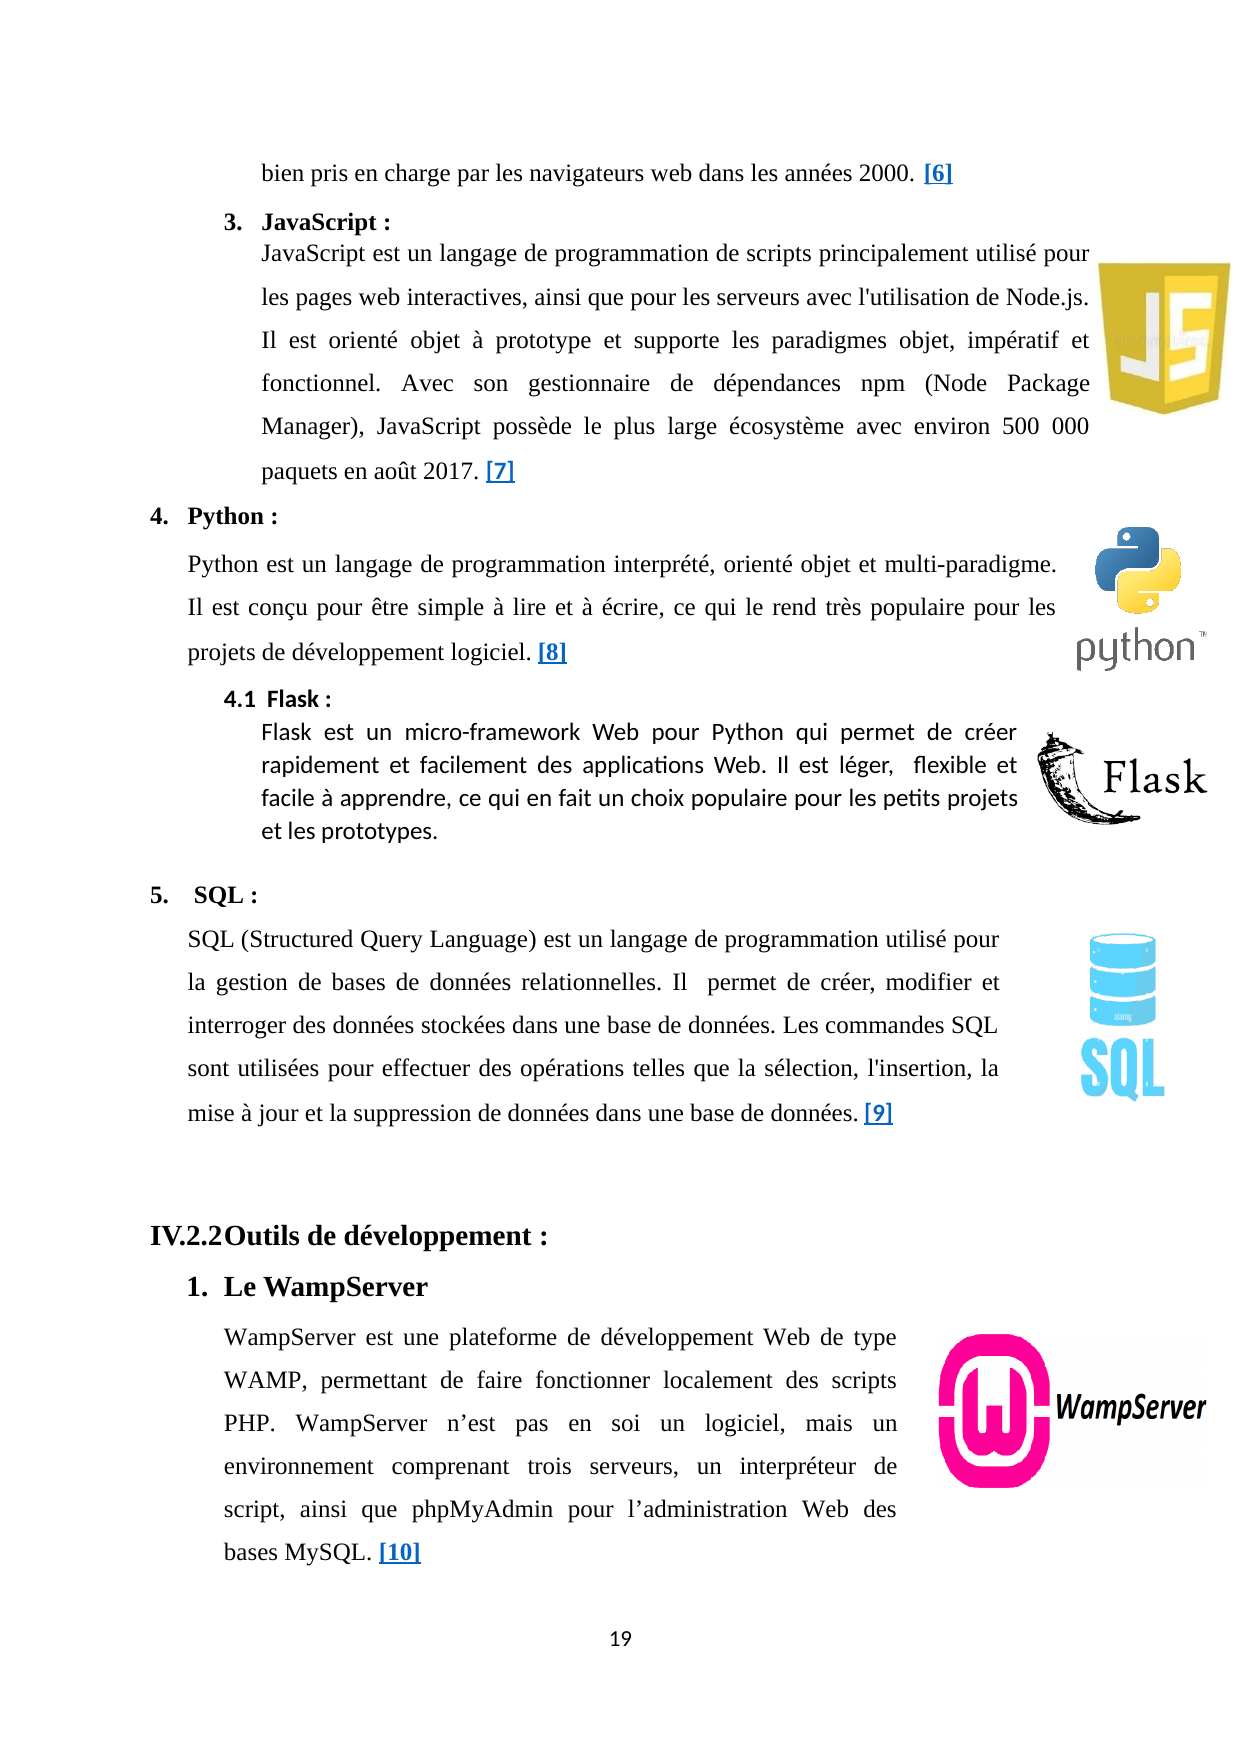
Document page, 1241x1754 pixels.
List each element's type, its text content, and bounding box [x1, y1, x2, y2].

list JavaScript : [224, 207, 1090, 236]
list Flask : [224, 683, 1090, 714]
list Flask est un micro-framework Web pour Python qui permet de créer rapidement et facilement des applications Web. Il est léger, flexible et facile à apprendre, ce qui en fait un choix populaire pour les petits projets et les prototypes. [261, 716, 1090, 845]
list Python : [150, 501, 1090, 530]
subtitle Outils de développement : [150, 1218, 1090, 1252]
picture [1077, 527, 1207, 671]
picture [1037, 732, 1214, 831]
list JavaScript est un langage de programmation de scripts principalement utilisé pour les pages web interactives, ainsi que pour les serveurs avec l'utilisation de Node.js. Il est orienté objet à prototype et supporte les paradigmes objet, impératif et fonctionnel. Avec son gestionnaire de dépendances npm (Node Package Manager), JavaScript possède le plus large écosystème avec environ 500 000 paquets en août 2017. [7] [261, 238, 1090, 486]
subtitle Python est un langage de programmation interprété, orienté objet et multi-paradigme. Il est conçu pour être simple à lire et à écrire, ce qui le rend très populaire pour les projets de développement logiciel. [8] [187, 549, 1077, 667]
picture [1018, 907, 1227, 1144]
text WampServer est une plateforme de développement Web de type WAMP, permettant de faire fonctionner localement des scripts PHP. WampServer n’est pas en soi un logiciel, mais un environnement comprenant trois serveurs, un interpréteur de script, ainsi que phpMyAdmin pour l’administration Web des bases MySQL. [10] [224, 1322, 897, 1566]
list SQL (Structured Query Language) est un langage de programmation utilisé pour la gestion de bases de données relationnelles. Il permet de créer, modifier et interroger des données stockées dans une base de données. Les commandes SQL sont utilisées pour effectuer des opérations telles que la sélection, l'insertion, la mise à jour et la suppression de données dans une base de données. [9] [187, 924, 1018, 1128]
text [261, 150, 1090, 188]
list Le WampServer [186, 1269, 1090, 1302]
picture [1093, 254, 1231, 418]
picture [938, 1334, 1207, 1488]
list SQL : [150, 881, 1090, 909]
